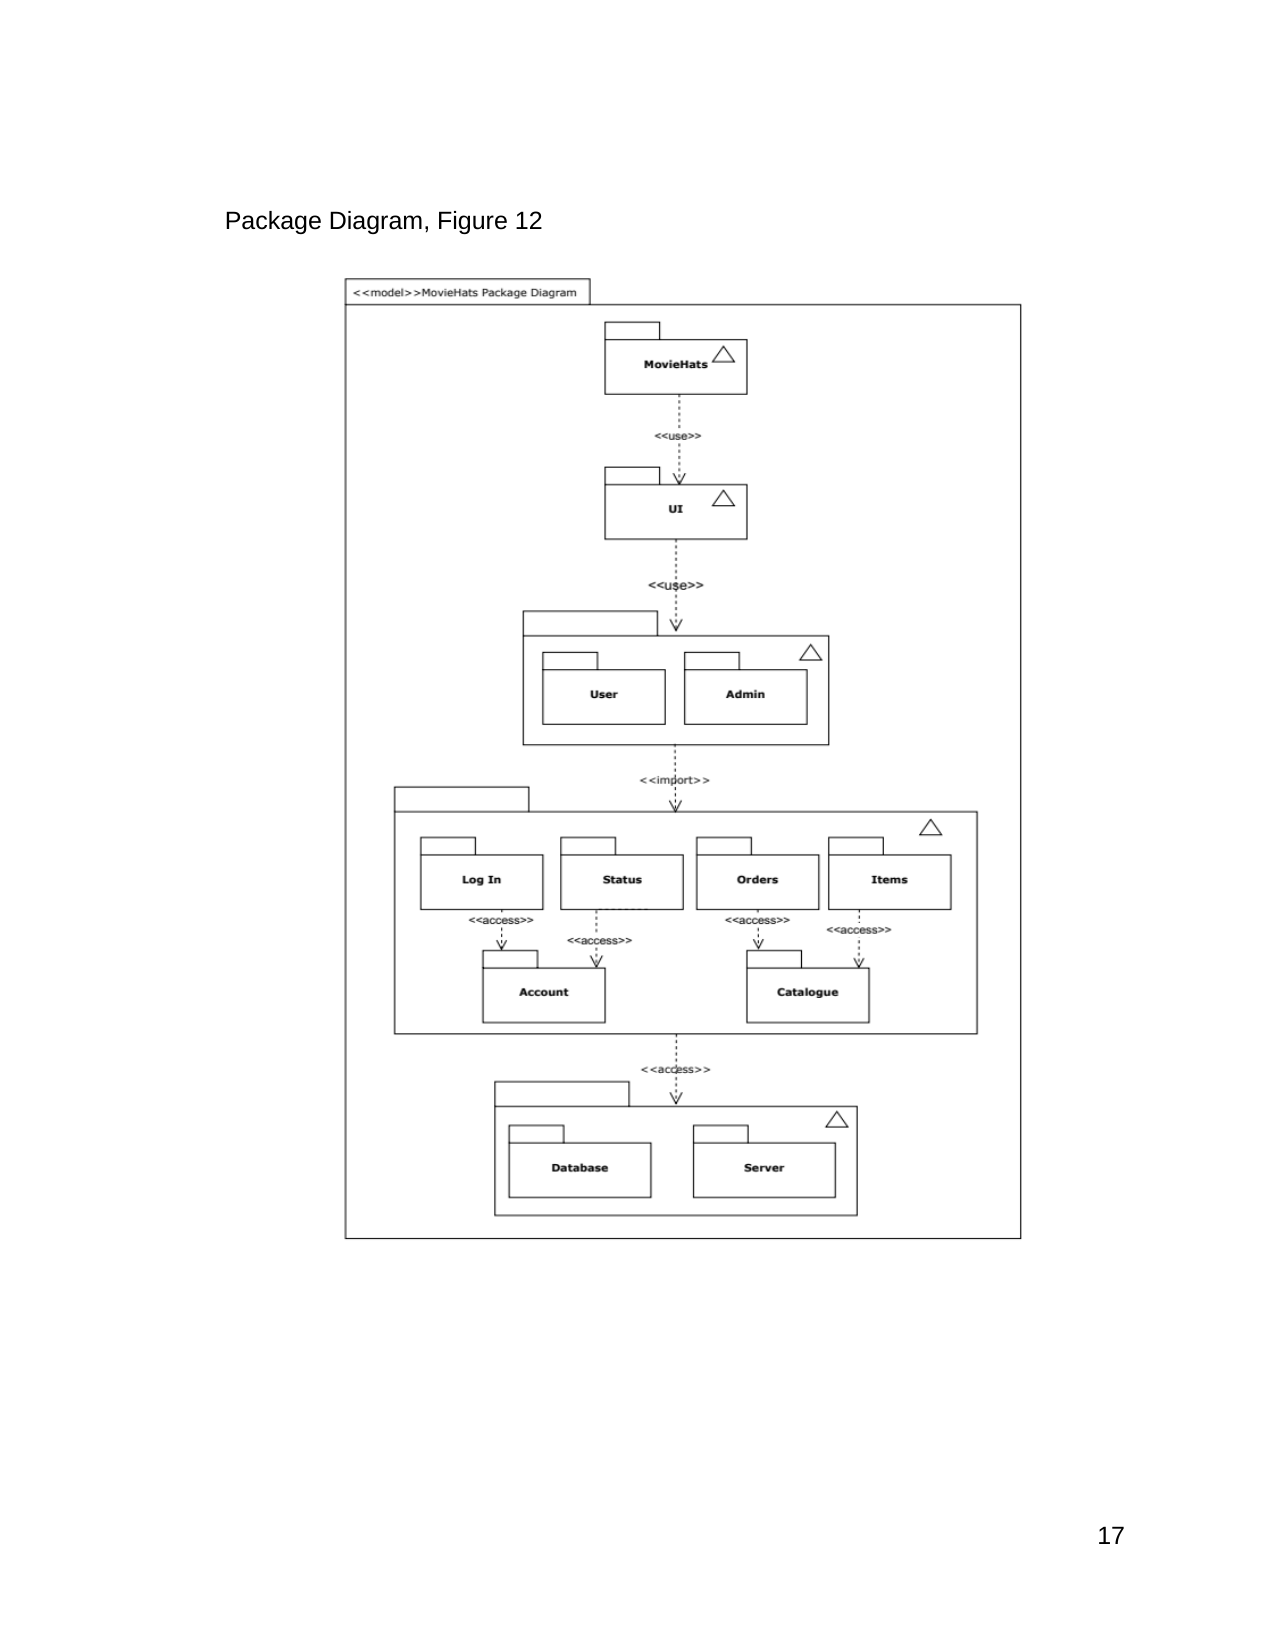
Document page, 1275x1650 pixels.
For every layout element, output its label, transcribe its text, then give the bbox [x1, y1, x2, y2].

text Package Diagram, Figure 12 [224, 206, 1125, 234]
